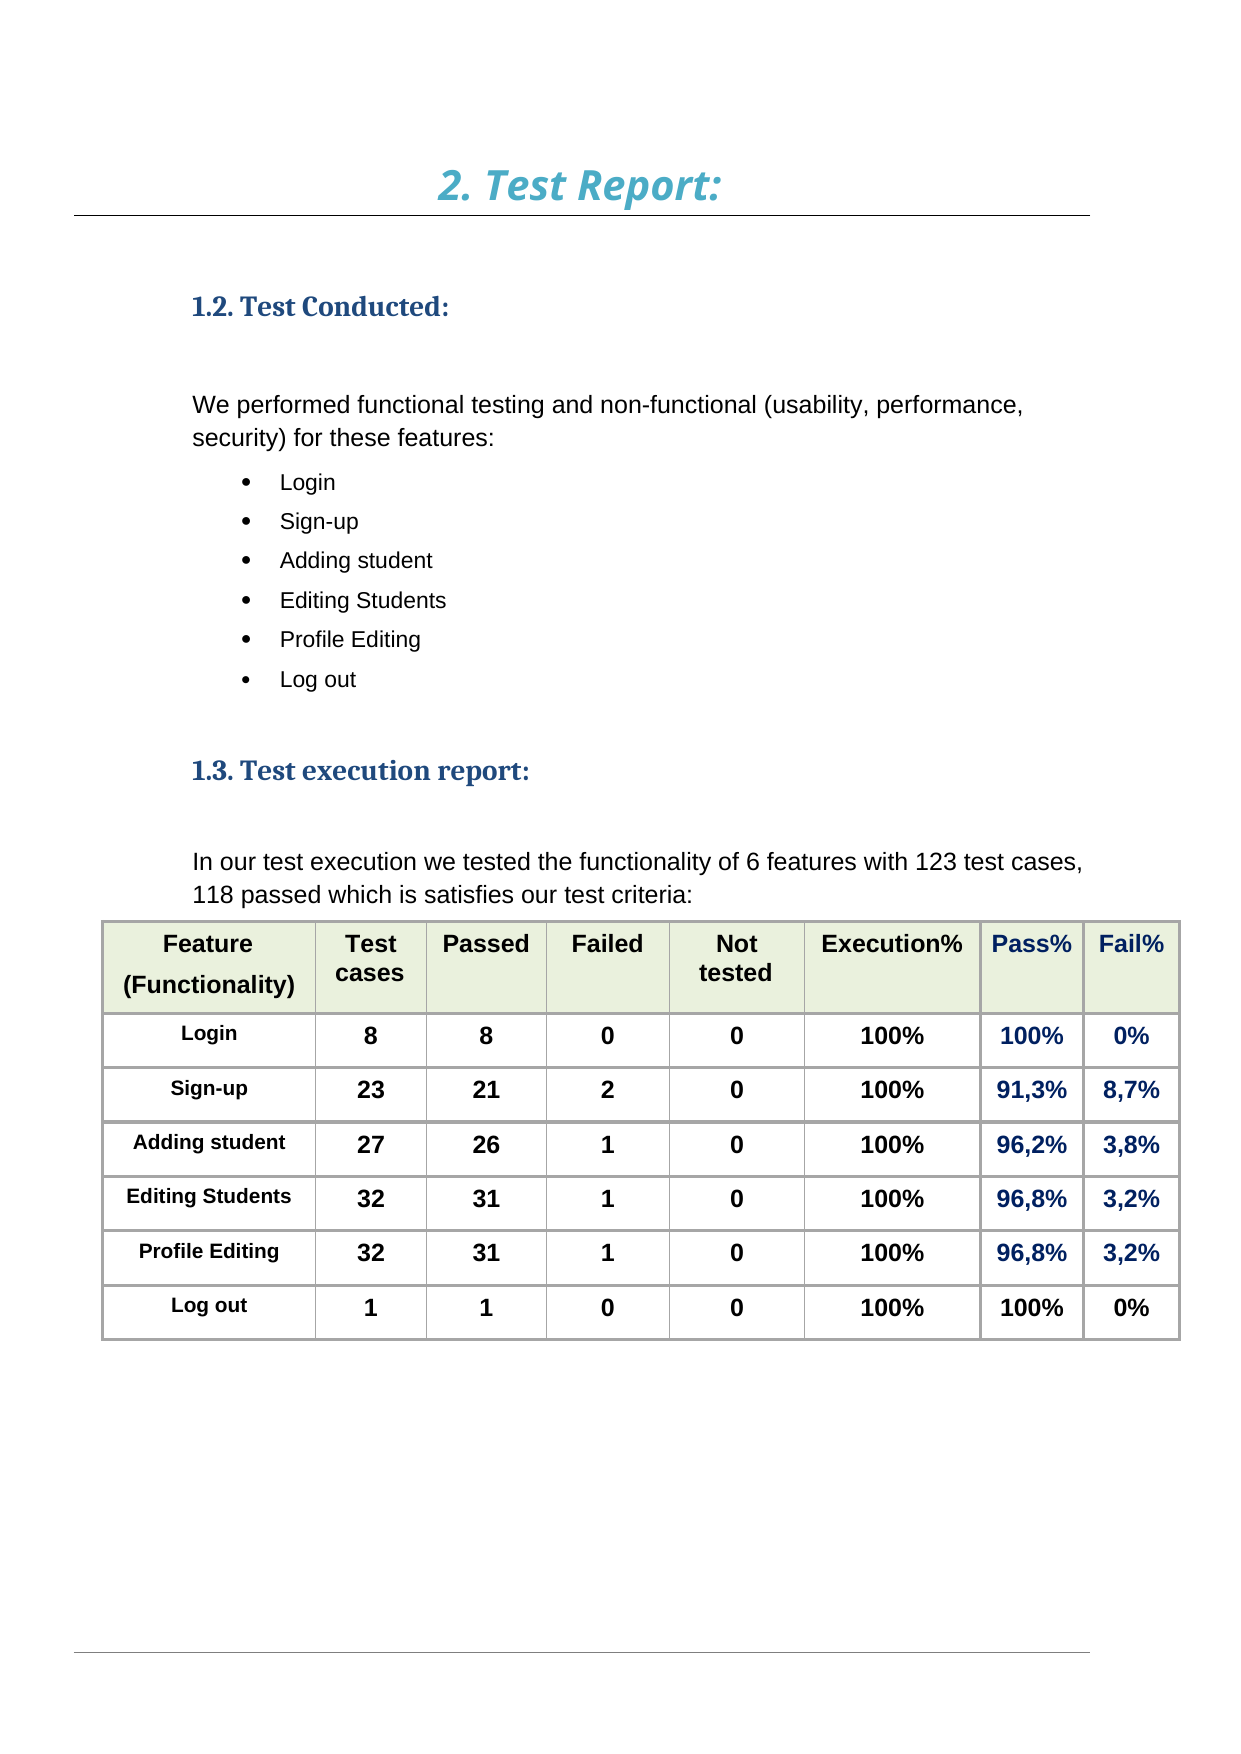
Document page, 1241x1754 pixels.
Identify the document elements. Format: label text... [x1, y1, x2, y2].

table_cell 8,7% [1085, 1069, 1178, 1120]
table_cell 0 [670, 1287, 804, 1338]
table_header Not tested [670, 923, 804, 1012]
table_cell 1 [547, 1178, 669, 1229]
table_cell Adding student [104, 1124, 315, 1175]
list Adding student [242, 547, 1090, 574]
table_header Test cases [316, 923, 426, 1012]
table_cell 0 [547, 1015, 669, 1066]
table_cell 8 [316, 1015, 426, 1066]
table_cell 100% [805, 1287, 979, 1338]
table_cell Sign-up [104, 1069, 315, 1120]
subtitle Test execution report: [192, 754, 1090, 787]
table_header Failed [547, 923, 669, 1012]
table_cell 1 [547, 1232, 669, 1283]
table_cell 32 [316, 1178, 426, 1229]
table_cell 100% [982, 1015, 1082, 1066]
subtitle Test Conducted: [192, 290, 1090, 324]
table_cell 96,2% [982, 1124, 1082, 1175]
table_cell 32 [316, 1232, 426, 1283]
table_cell 23 [316, 1069, 426, 1120]
table_header Execution% [805, 923, 979, 1012]
table_cell 91,3% [982, 1069, 1082, 1120]
list Editing Students [242, 587, 1090, 613]
table_cell 2 [547, 1069, 669, 1120]
table_cell 31 [427, 1232, 546, 1283]
table_cell 0 [670, 1069, 804, 1120]
table_cell 100% [982, 1287, 1082, 1338]
table_header Passed [427, 923, 546, 1012]
list Profile Editing [242, 626, 1090, 653]
table_cell 21 [427, 1069, 546, 1120]
table_cell Profile Editing [104, 1232, 315, 1283]
table_cell Log out [104, 1287, 315, 1338]
table_cell 3,8% [1085, 1124, 1178, 1175]
text We performed functional testing and non-functional (usability, performance, security) for these features: [192, 390, 1090, 452]
table_cell 0 [670, 1015, 804, 1066]
table_cell 1 [547, 1124, 669, 1175]
table_cell 1 [316, 1287, 426, 1338]
table_cell 0 [670, 1124, 804, 1175]
table_cell Login [104, 1015, 315, 1066]
table_cell 8 [427, 1015, 546, 1066]
table_cell 3,2% [1085, 1178, 1178, 1229]
table_cell 0 [547, 1287, 669, 1338]
text In our test execution we tested the functionality of 6 features with 123 test cases, 118 passed which is satisfies our test criteria: [192, 847, 1090, 909]
list Sign-up [242, 508, 1090, 534]
table_cell 100% [805, 1124, 979, 1175]
table_cell 3,2% [1085, 1232, 1178, 1283]
table_cell 0% [1085, 1015, 1178, 1066]
table_cell 27 [316, 1124, 426, 1175]
table_cell 26 [427, 1124, 546, 1175]
list Log out [242, 666, 1090, 692]
list Login [242, 468, 1090, 495]
table_header Fail% [1085, 923, 1178, 1012]
title 2. Test Report: [74, 156, 1090, 215]
table_cell 0% [1085, 1287, 1178, 1338]
table_cell Editing Students [104, 1178, 315, 1229]
table_cell 0 [670, 1178, 804, 1229]
table_cell 1 [427, 1287, 546, 1338]
table_cell 100% [805, 1178, 979, 1229]
table_cell 0 [670, 1232, 804, 1283]
table_cell 100% [805, 1015, 979, 1066]
table_cell 96,8% [982, 1232, 1082, 1283]
table_cell 31 [427, 1178, 546, 1229]
table_cell 100% [805, 1232, 979, 1283]
table_header Pass% [982, 923, 1082, 1012]
table_cell 96,8% [982, 1178, 1082, 1229]
table_header Feature (Functionality) [104, 923, 315, 1012]
table_cell 100% [805, 1069, 979, 1120]
